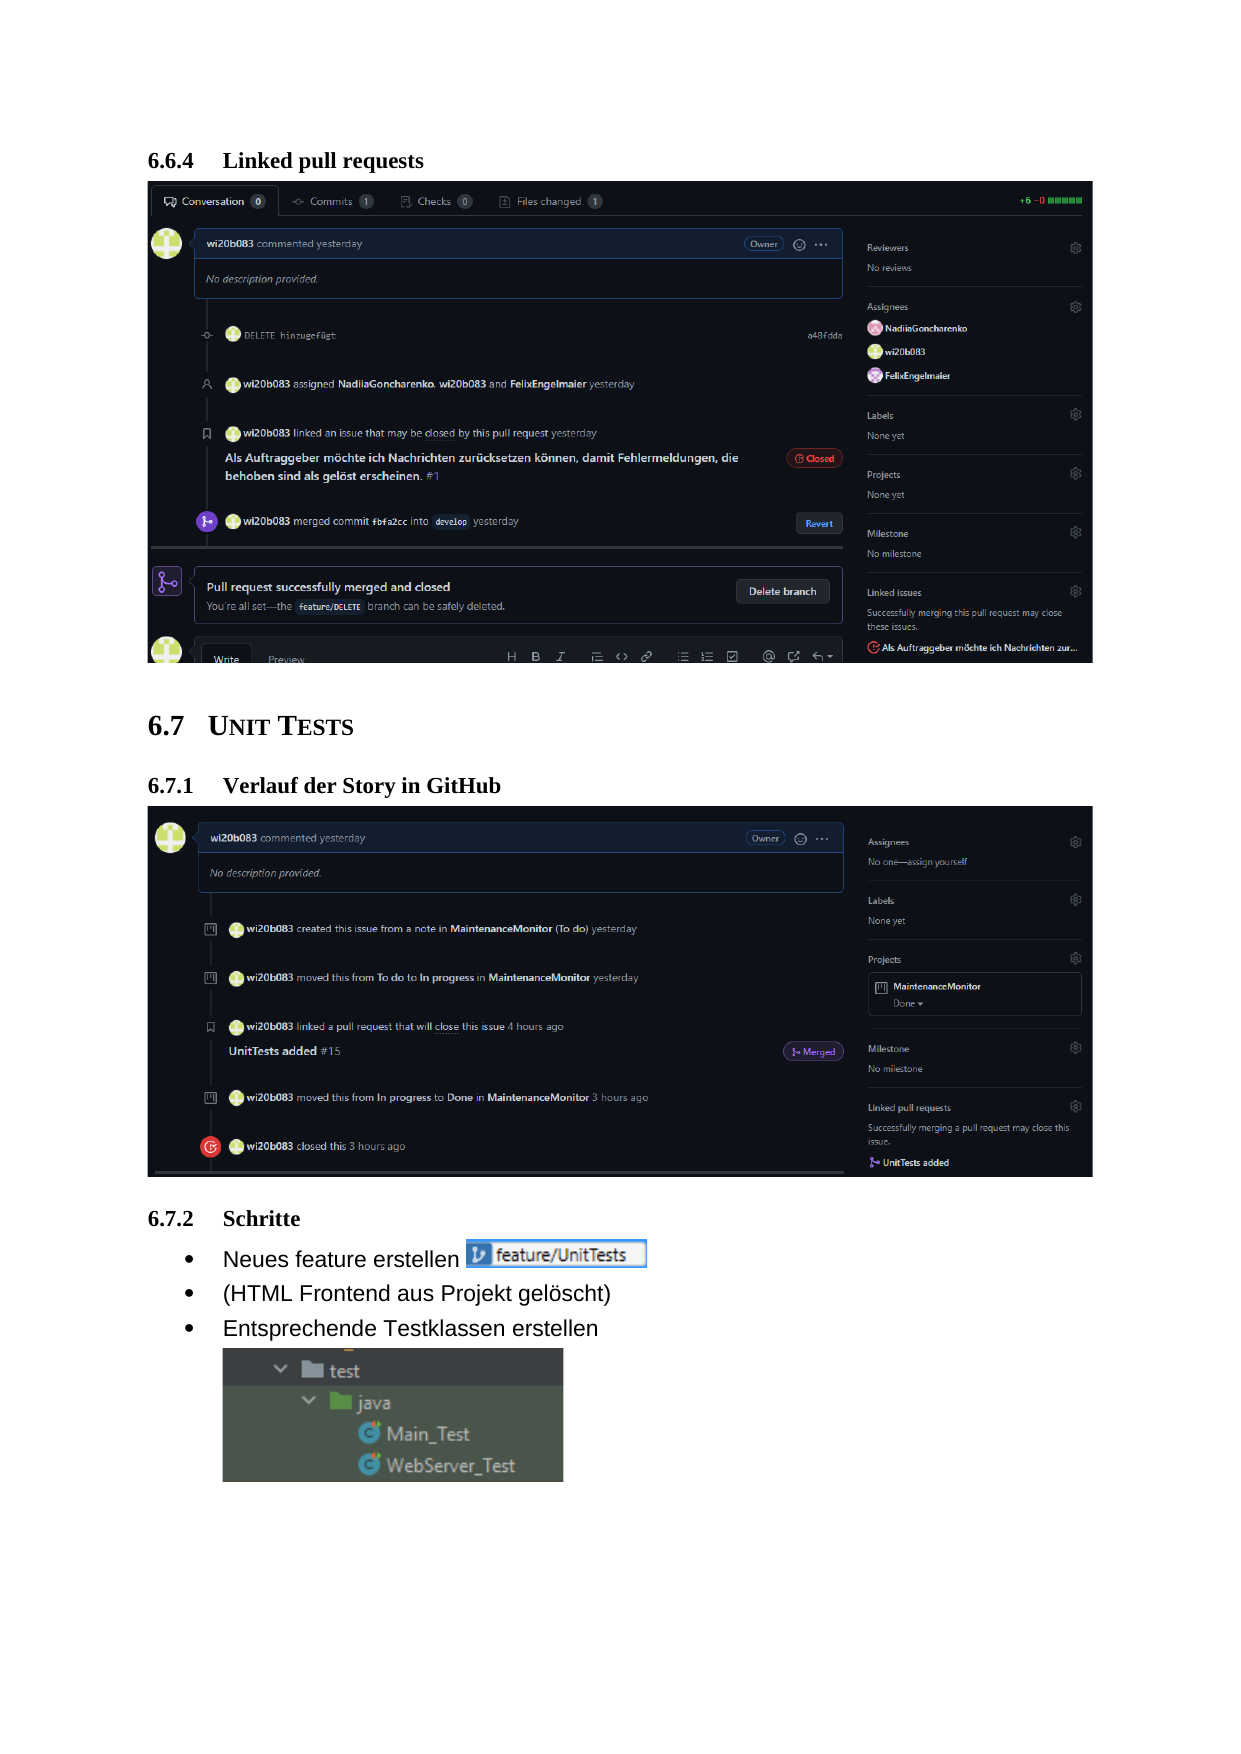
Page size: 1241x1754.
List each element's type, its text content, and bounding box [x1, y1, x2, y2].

list Neues feature erstellen [185, 1239, 1093, 1272]
subtitle Schritte [148, 1205, 1093, 1232]
list Entsprechende Testklassen erstellen [185, 1314, 1093, 1341]
subtitle Verlauf der Story in GitHub [148, 772, 1093, 799]
picture [222, 1348, 564, 1482]
subtitle Linked pull requests [148, 148, 1093, 174]
list (HTML Frontend aus Projekt gelöscht) [185, 1280, 1093, 1307]
subtitle Unit Tests [148, 708, 1093, 742]
picture [147, 181, 1093, 663]
picture [466, 1239, 648, 1268]
picture [147, 806, 1093, 1177]
